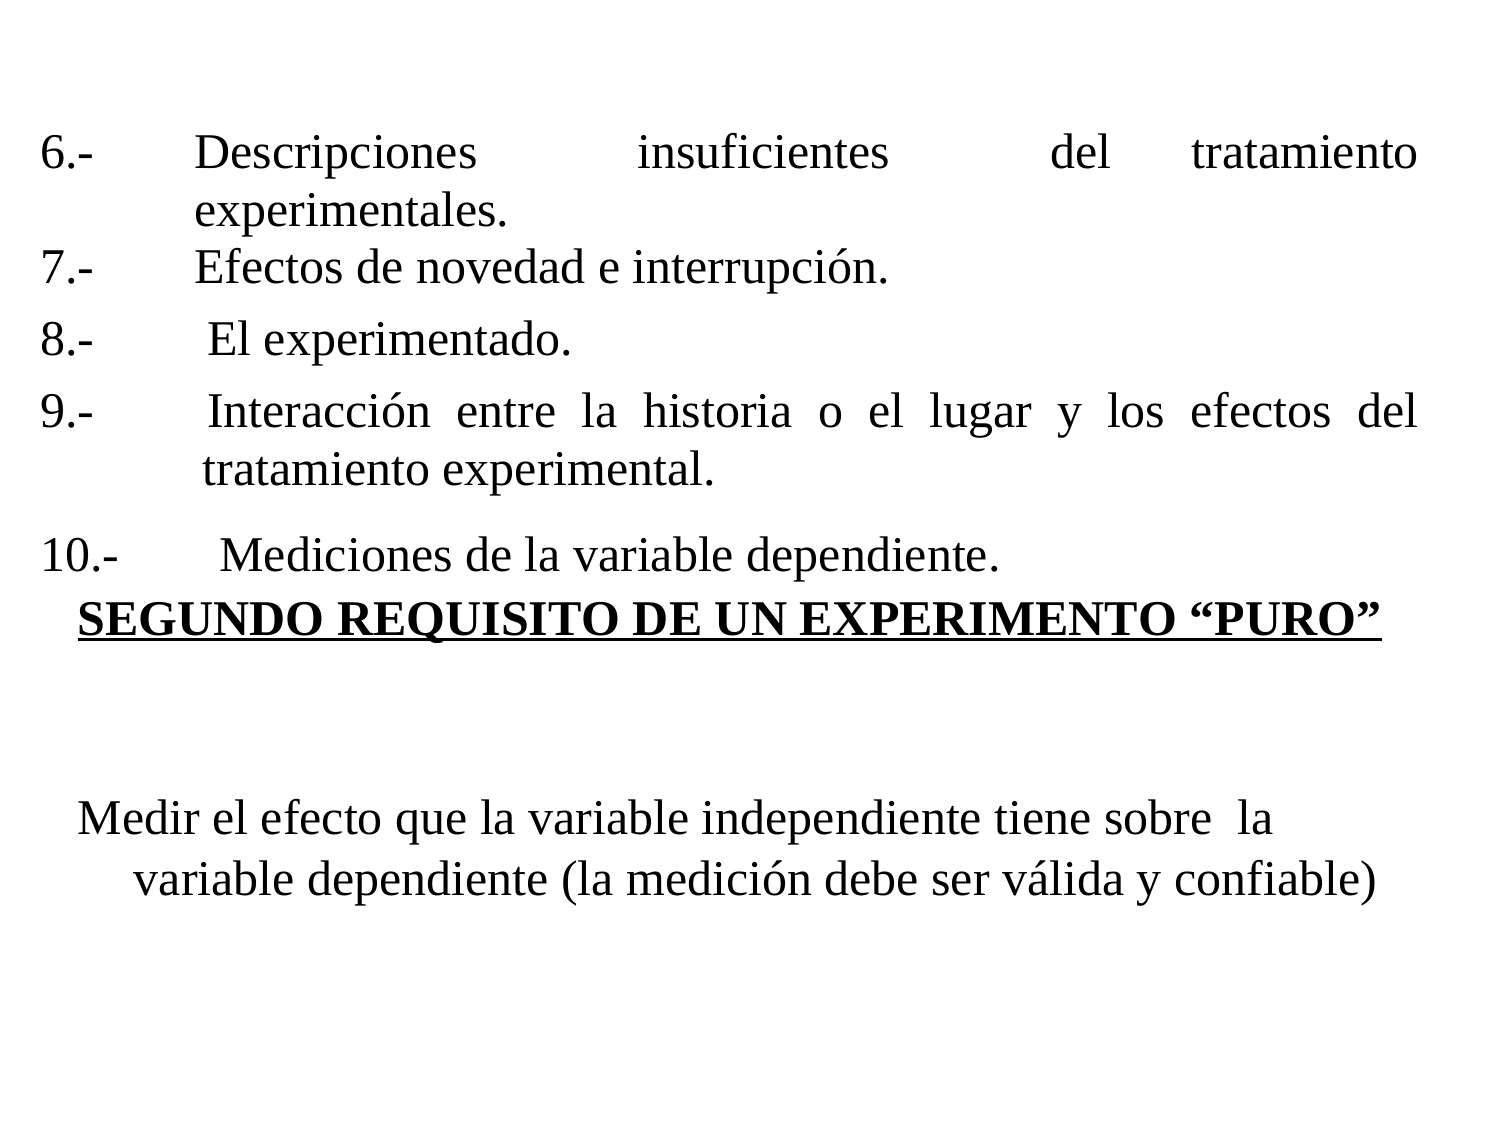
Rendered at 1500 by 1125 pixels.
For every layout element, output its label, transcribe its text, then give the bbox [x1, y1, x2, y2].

table_cell Interacción entre la historia o el lugar y los efectos del tratamiento experimental. [194, 381, 1420, 525]
table_cell 10.- [40, 525, 194, 588]
table_cell 9.- [40, 381, 194, 525]
table_cell 8.- [40, 309, 194, 381]
table_cell 7.- [40, 237, 194, 309]
table_cell Mediciones de la variable dependiente. [194, 525, 1420, 588]
table_cell El experimentado. [194, 309, 1420, 381]
text SEGUNDO REQUISITO DE UN EXPERIMENTO “PURO” [77, 588, 1457, 646]
table_header Descripciones insuficientes del tratamiento experimentales. [194, 122, 1420, 237]
table_cell Efectos de novedad e interrupción. [194, 237, 1420, 309]
table_header 6.- [40, 122, 194, 237]
text Medir el efecto que la variable independiente tiene sobre la variable dependiente (la medición debe ser válida y confiable) [77, 788, 1426, 907]
